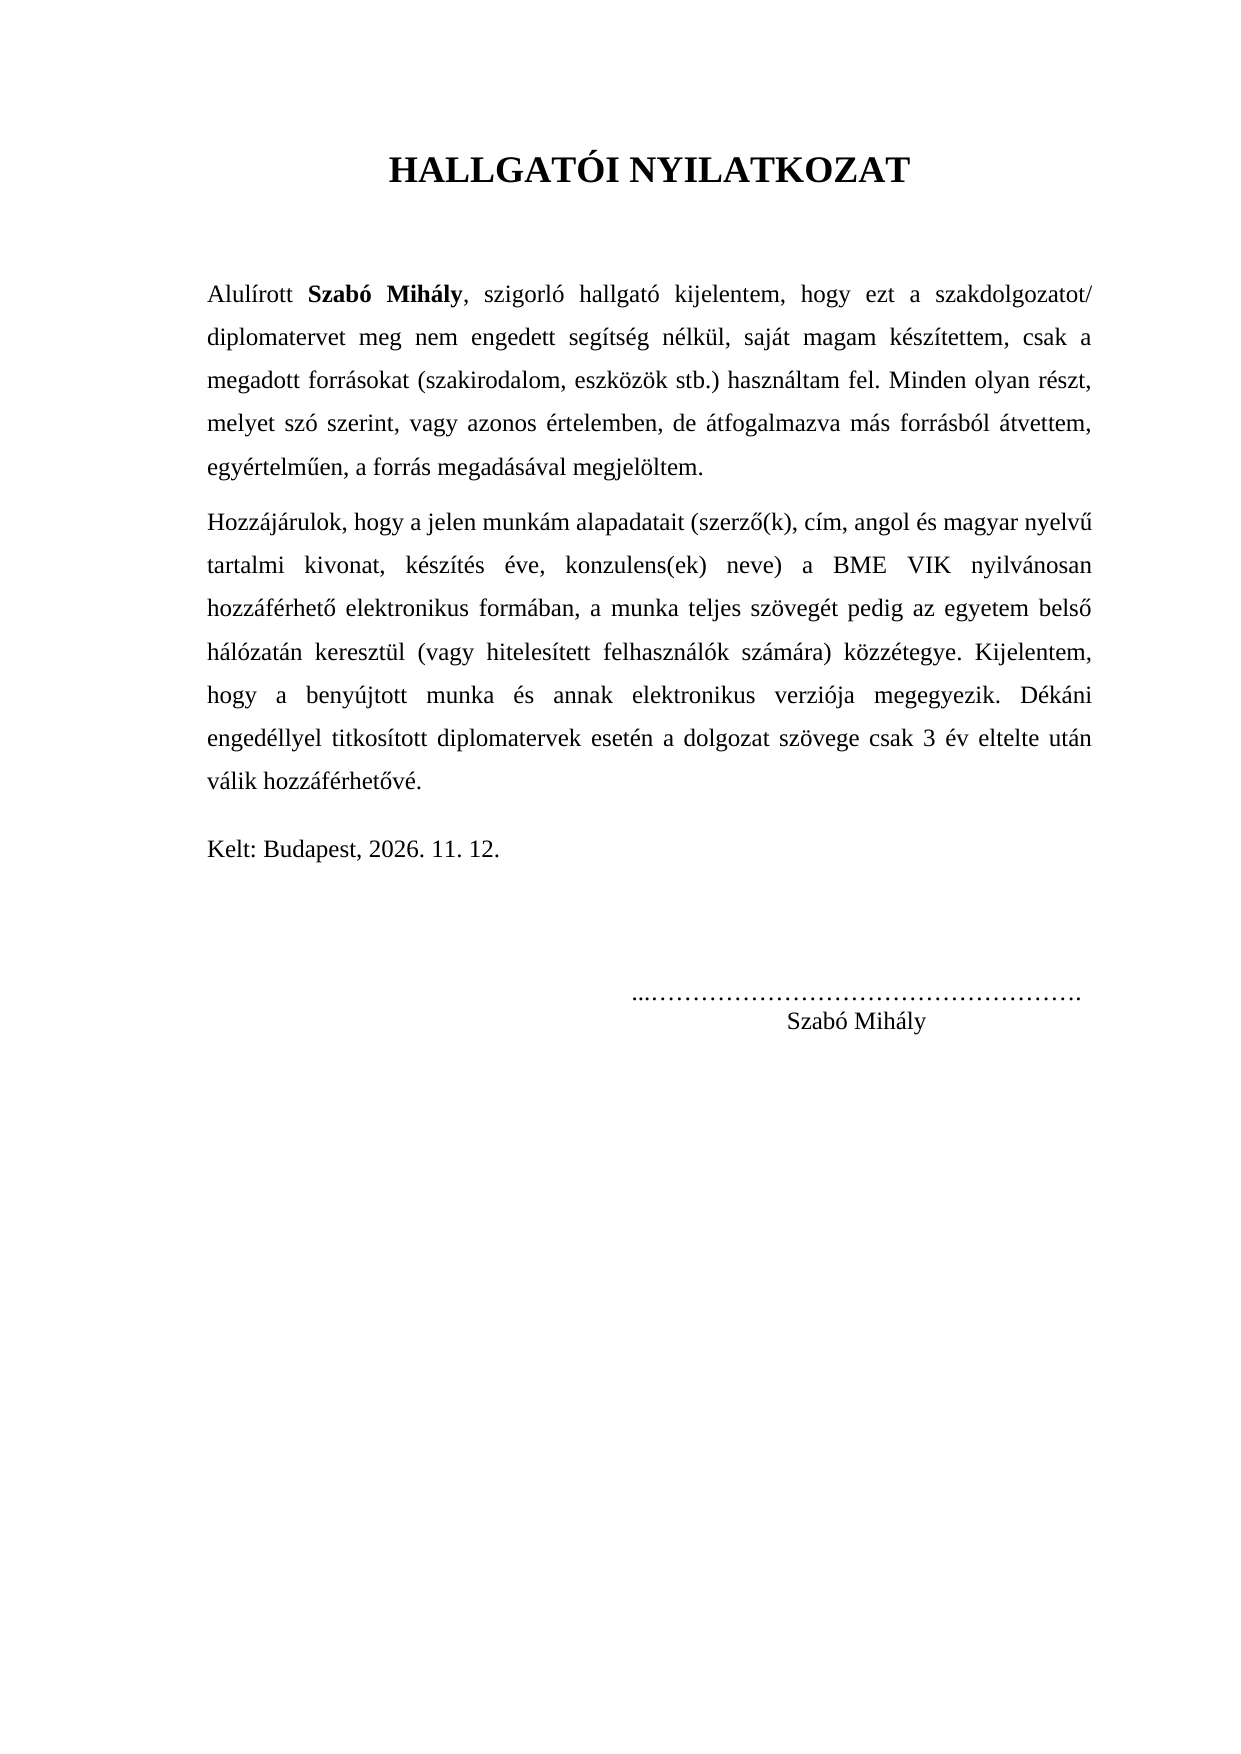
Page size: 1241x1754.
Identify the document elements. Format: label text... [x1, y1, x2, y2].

text Kelt: Budapest, 2024. 11. 12. [207, 834, 1092, 863]
text Alulírott Szabó Mihály, szigorló hallgató kijelentem, hogy ezt a szakdolgozatot/ diplomatervet meg nem engedett segítség nélkül, saját magam készítettem, csak a megadott forrásokat (szakirodalom, eszközök stb.) használtam fel. Minden olyan részt, melyet szó szerint, vagy azonos értelemben, de átfogalmazva más forrásból átvettem, egyértelműen, a forrás megadásával megjelöltem. [207, 279, 1092, 480]
text ...……………………………………………. [591, 977, 1092, 1006]
text Hallgatói nyilatkozat [207, 148, 1092, 191]
text Hozzájárulok, hogy a jelen munkám alapadatait (szerző(k), cím, angol és magyar nyelvű tartalmi kivonat, készítés éve, konzulens(ek) neve) a BME VIK nyilvánosan hozzáférhető elektronikus formában, a munka teljes szövegét pedig az egyetem belső hálózatán keresztül (vagy hitelesített felhasználók számára) közzétegye. Kijelentem, hogy a benyújtott munka és annak elektronikus verziója megegyezik. Dékáni engedéllyel titkosított diplomatervek esetén a dolgozat szövege csak 3 év eltelte után válik hozzáférhetővé. [207, 507, 1092, 795]
